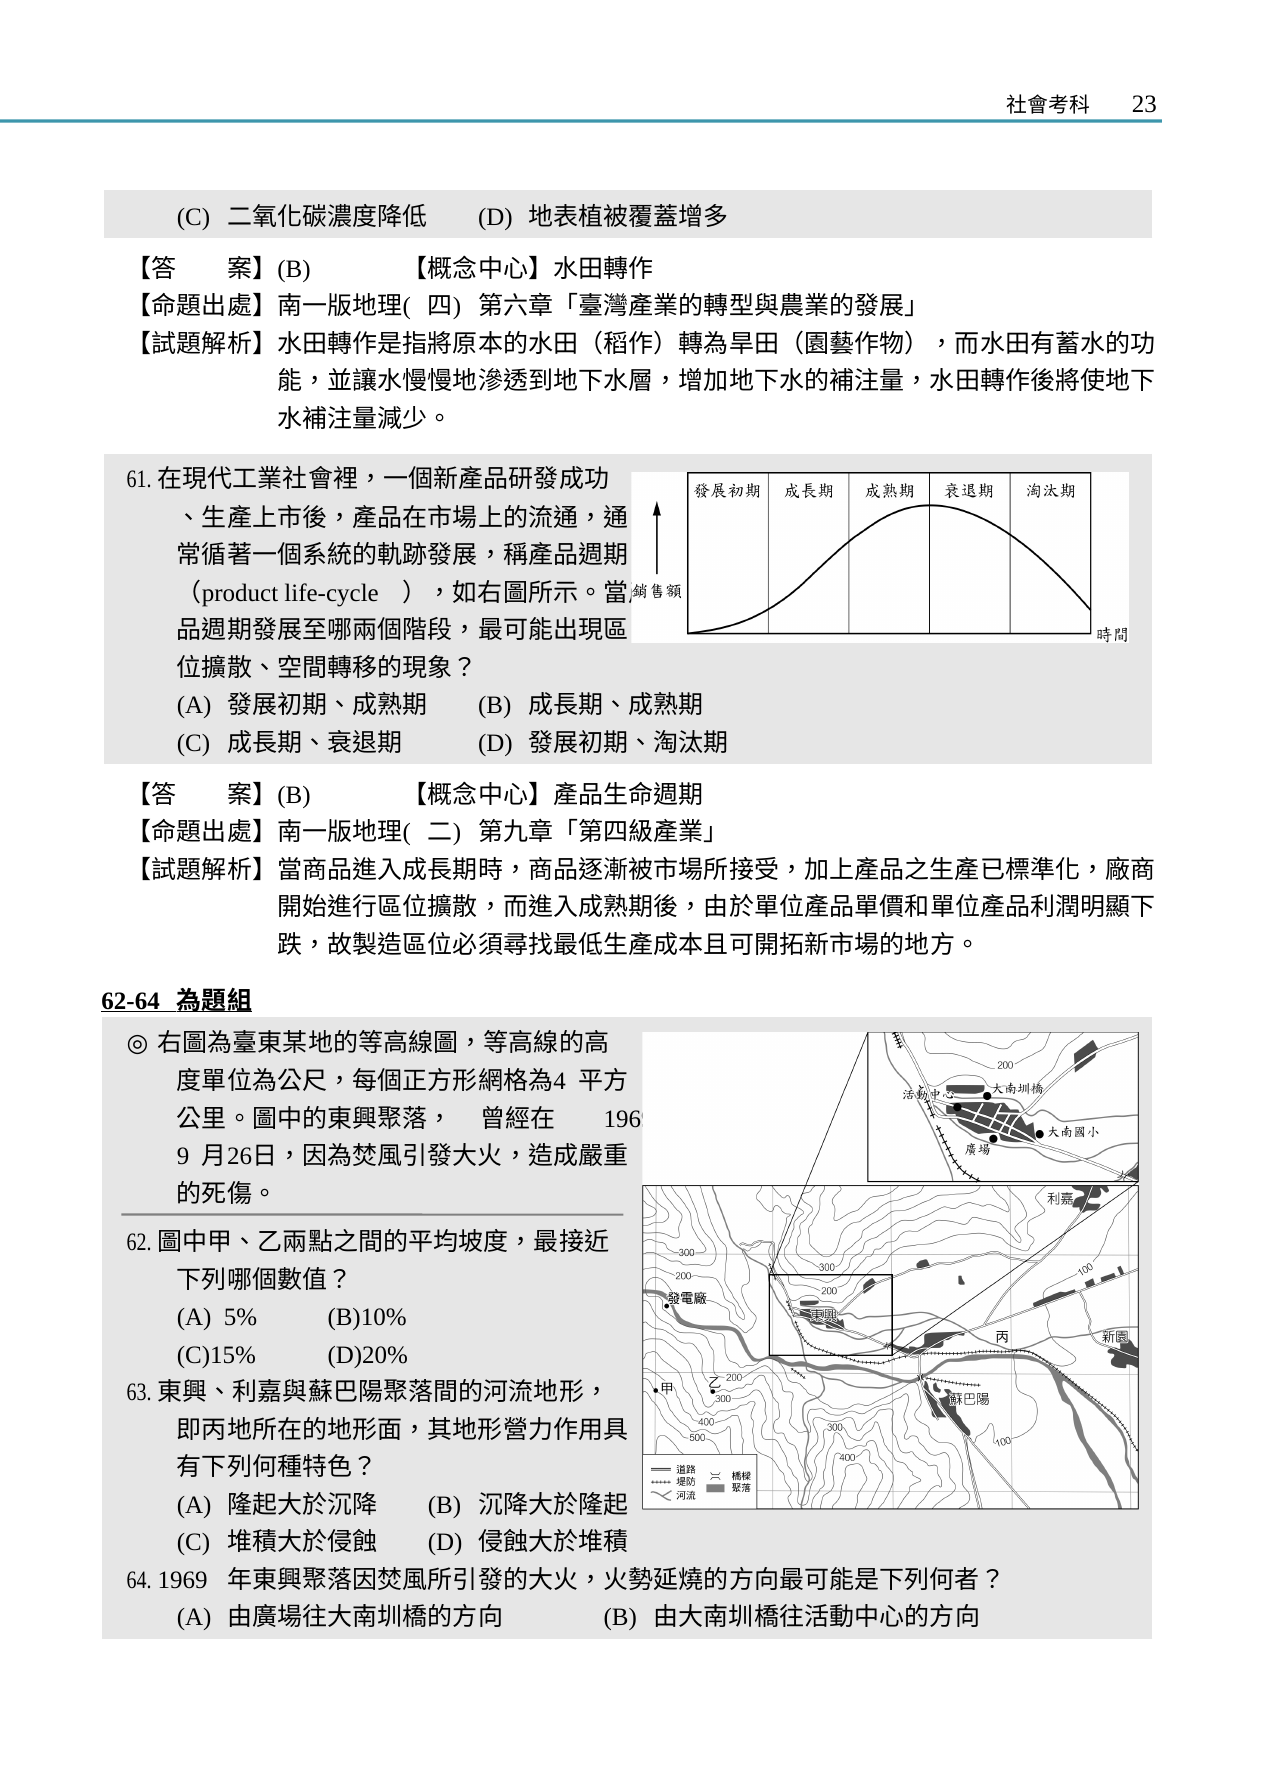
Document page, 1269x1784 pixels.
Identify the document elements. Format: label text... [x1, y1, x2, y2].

text 【命題出處】南一版地理(二)第九章「第四級產業」 [126, 811, 1156, 848]
text 63. 東興、利嘉與蘇巴陽聚落間的河流地形， 即丙地所在的地形面，其地形營力作用具 有下列何種特色？ (A)隆起大於沉降 (B)沉降大於隆起 (C)堆積大於侵蝕 (D)侵蝕大於堆積 [104, 1366, 1151, 1553]
text 62. 圖中甲、乙兩點之間的平均坡度，最接近 下列哪個數值？ (A) 5% (B)10% (C)15% (D)20% [104, 1216, 642, 1366]
text 【答 案】(B) 【概念中心】產品生命週期 [126, 773, 1156, 811]
text ◎ 右圖為臺東某地的等高線圖，等高線的高 度單位為公尺，每個正方形網格為4平方 公里。圖中的東興聚落，曾經在1969年 9月26日，因為焚風引發大火，造成嚴重 的死傷。 [104, 1018, 1151, 1210]
text 【答 案】(B) 【概念中心】水田轉作 [126, 247, 1156, 285]
picture [631, 472, 1129, 643]
text 60. 臺灣農業發展過程中，政府為了配合內、外在環境的轉變，提倡園藝作物專作、水田轉作、發展精緻農業等政策。其中「水田轉作」政策，可能對臺灣環境造成何種影響？ (A)土壤鹽化程度增強 (B)地下水補注量減少 (C)二氧化碳濃度降低 (D)地表植被覆蓋增多 [106, 191, 1151, 237]
text 【試題解析】水田轉作是指將原本的水田（稻作）轉為旱田（園藝作物），而水田有蓄水的功能，並讓水慢慢地滲透到地下水層，增加地下水的補注量，水田轉作後將使地下水補注量減少。 [126, 322, 1156, 435]
picture [642, 1032, 1139, 1510]
text 64. 1969年東興聚落因焚風所引發的大火，火勢延燒的方向最可能是下列何者？ (A)由廣場往大南圳橋的方向 (B)由大南圳橋往活動中心的方向 (C)由大南國小往活動中心的方向 (D)由活動中心往大南國小的方向 [104, 1553, 1151, 1638]
text 【命題出處】南一版地理(四)第六章「臺灣產業的轉型與農業的發展」 [126, 285, 1156, 322]
text 62-64 為題組 [101, 980, 1137, 1017]
text 【試題解析】當商品進入成長期時，商品逐漸被市場所接受，加上產品之生產已標準化，廠商開始進行區位擴散，而進入成熟期後，由於單位產品單價和單位產品利潤明顯下跌，故製造區位必須尋找最低生產成本且可開拓新市場的地方。 [126, 848, 1156, 961]
